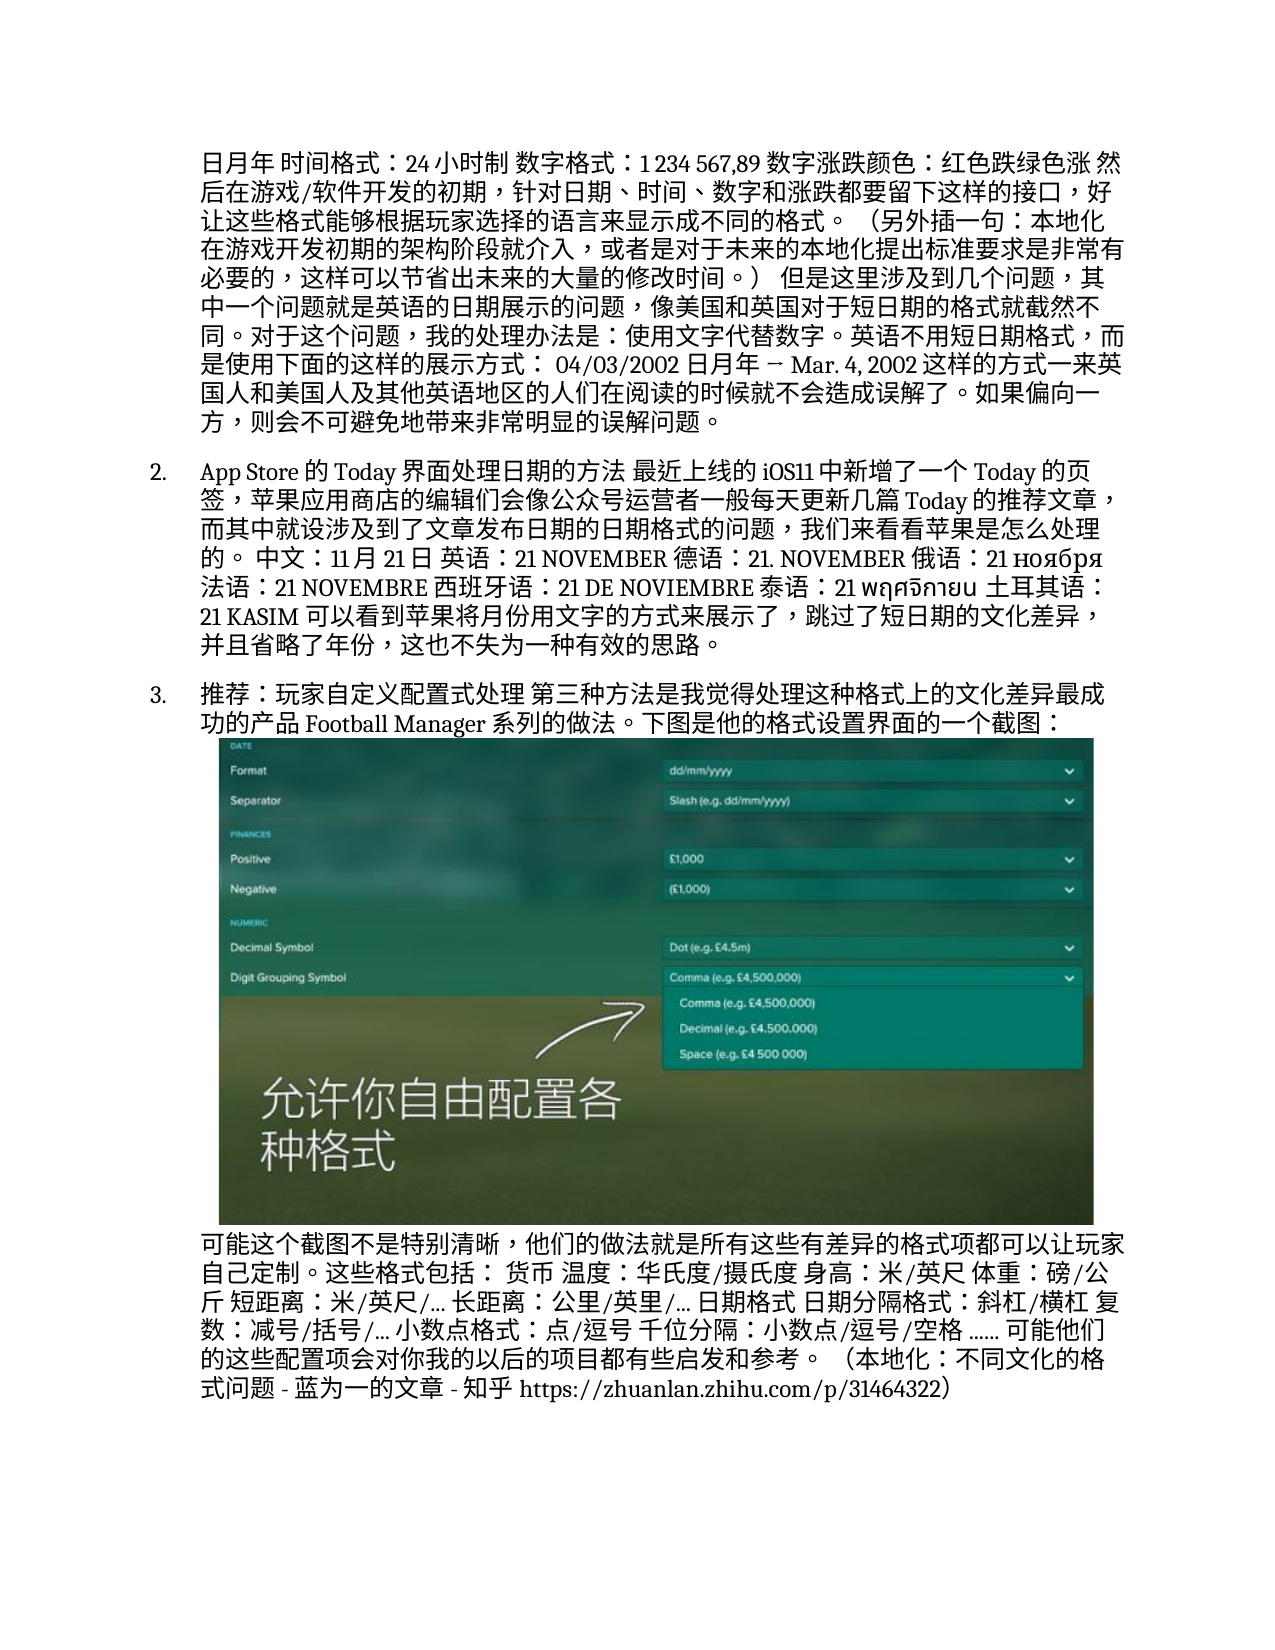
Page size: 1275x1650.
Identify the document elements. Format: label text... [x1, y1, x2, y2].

list App Store的Today界面处理日期的方法 最近上线的iOS11中新增了一个Today的页签，苹果应用商店的编辑们会像公众号运营者一般每天更新几篇Today的推荐文章，而其中就设涉及到了文章发布日期的日期格式的问题，我们来看看苹果是怎么处理的。 中文：11月21日 英语：21 NOVEMBER 德语：21. NOVEMBER 俄语：21 ноября 法语：21 NOVEMBRE 西班牙语：21 DE NOVIEMBRE 泰语：21 พฤศจิกายน 土耳其语：21 KASIM 可以看到苹果将月份用文字的方式来展示了，跳过了短日期的文化差异，并且省略了年份，这也不失为一种有效的思路。 [150, 458, 1125, 660]
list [150, 150, 1125, 437]
picture [218, 738, 1094, 1225]
